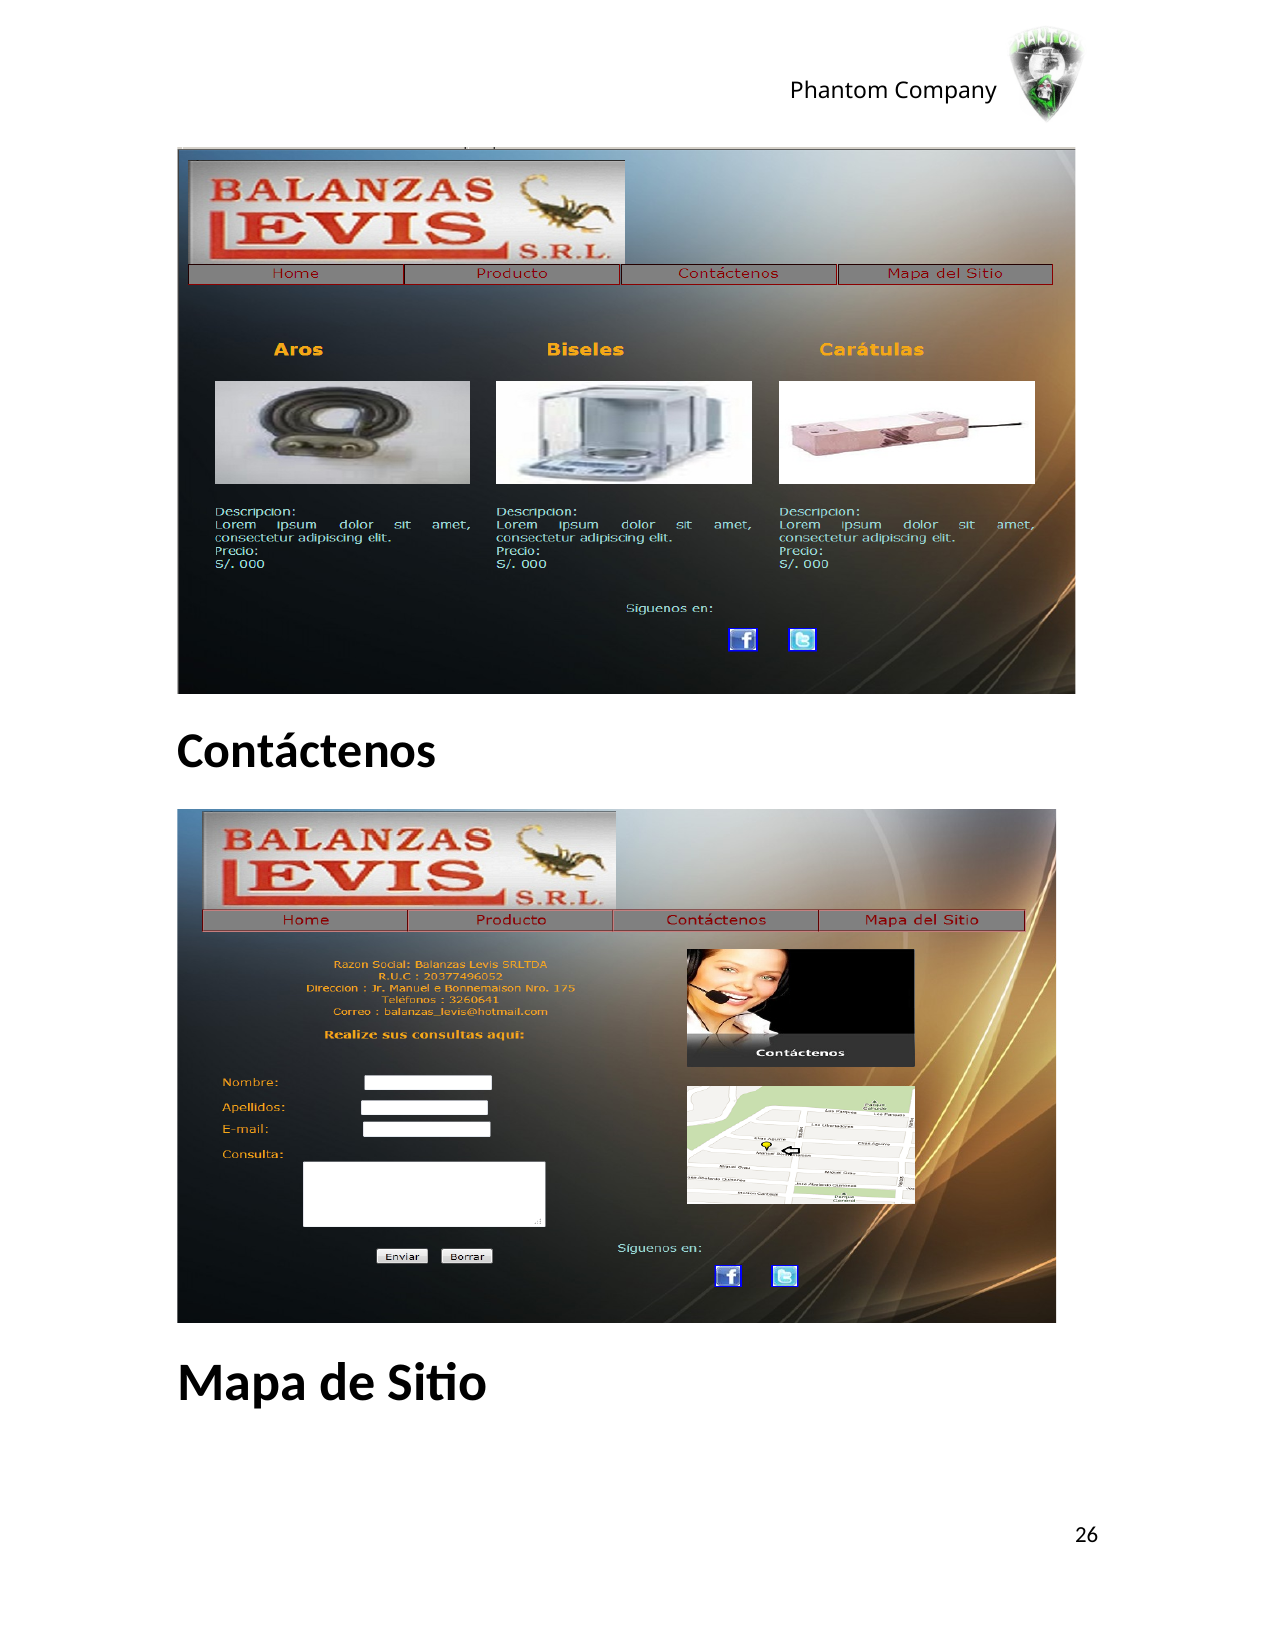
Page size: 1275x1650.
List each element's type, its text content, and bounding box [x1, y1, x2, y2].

text Mapa de Sitio [177, 1347, 1098, 1413]
picture [177, 147, 1076, 694]
picture [177, 809, 1057, 1323]
picture [1030, 44, 1061, 105]
text Contáctenos [177, 718, 1098, 779]
